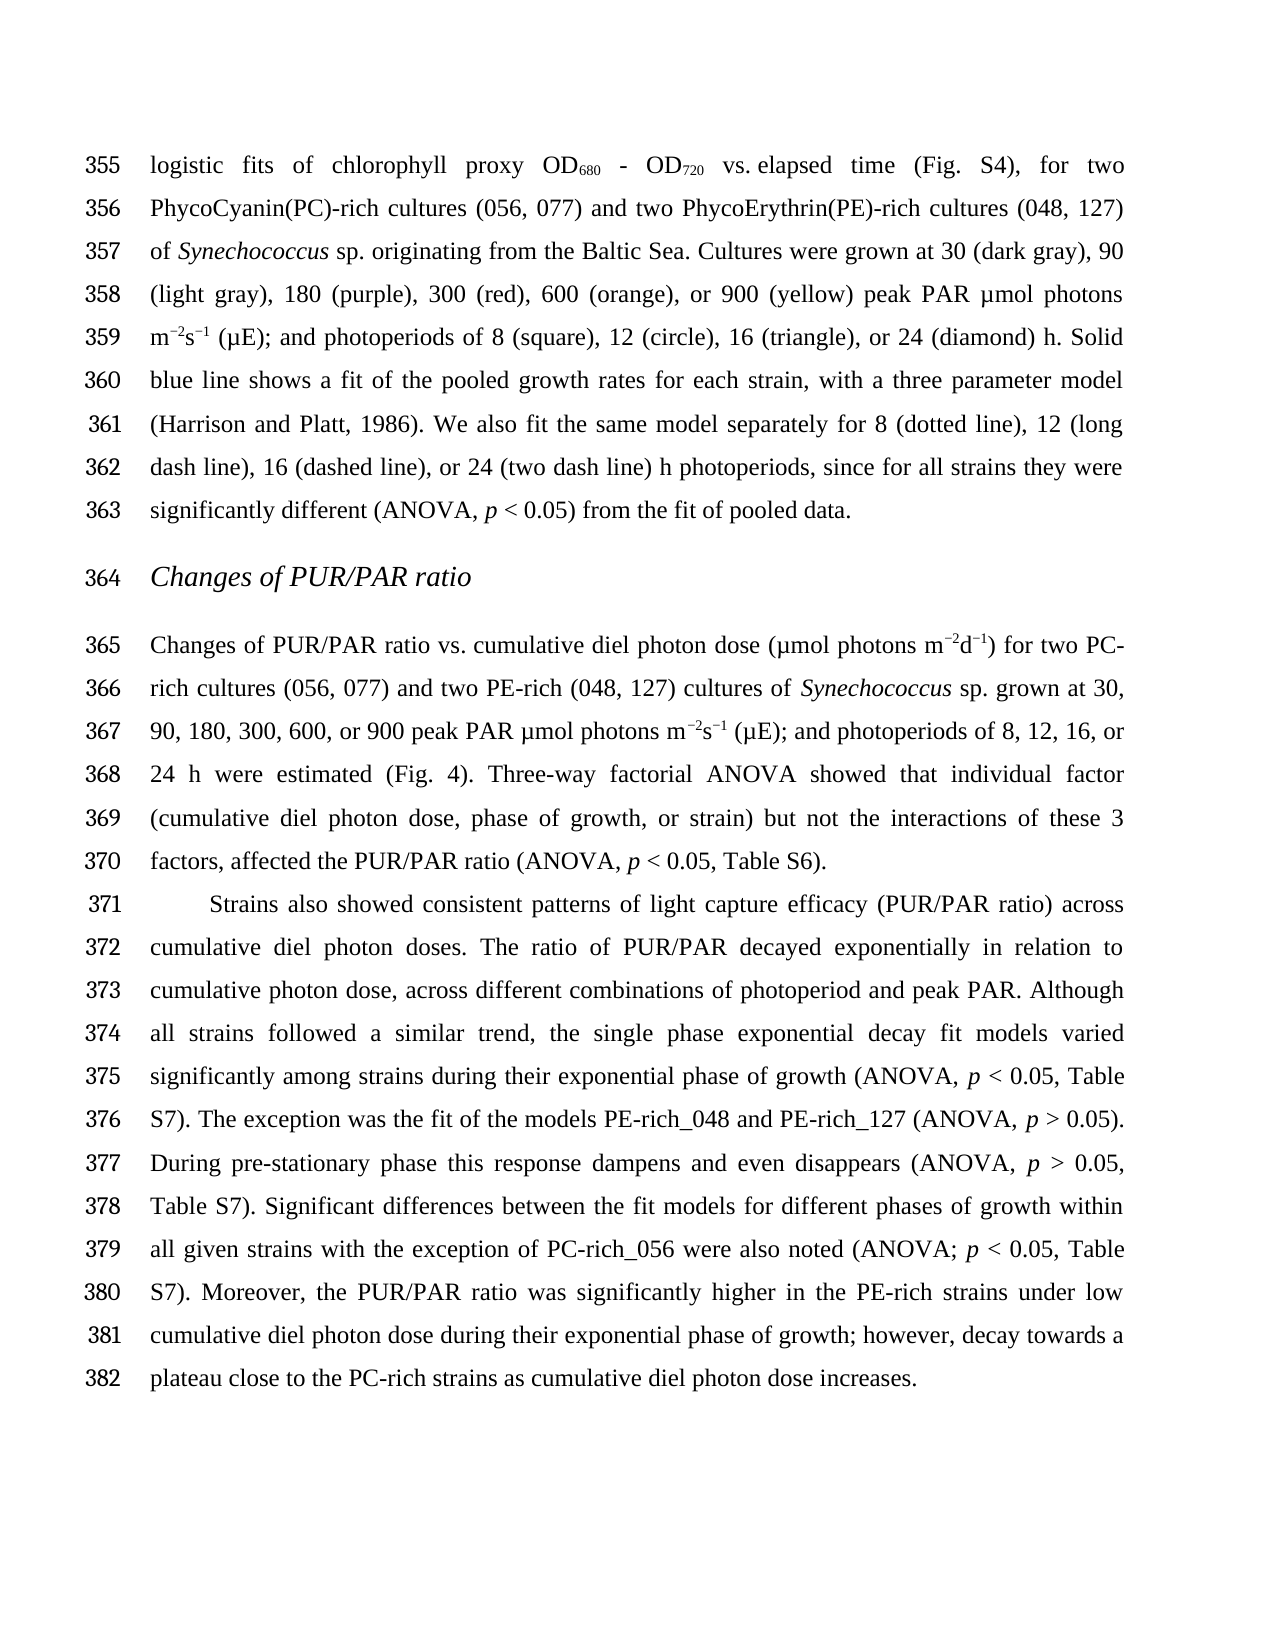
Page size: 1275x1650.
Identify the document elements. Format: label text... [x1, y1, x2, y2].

text Changes of PUR/PAR ratio vs. cumulative diel photon dose (µmol photons m−2d−1) for two PC-rich cultures (056, 077) and two PE-rich (048, 127) cultures of Synechococcus sp. grown at 30, 90, 180, 300, 600, or 900 peak PAR µmol photons m−2s−1 (µE); and photoperiods of 8, 12, 16, or 24 h were estimated (Fig. 4). Three-way factorial ANOVA showed that individual factor (cumulative diel photon dose, phase of growth, or strain) but not the interactions of these 3 factors, affected the PUR/PAR ratio (ANOVA, p < 0.05, Table S6). [150, 630, 1125, 874]
subtitle Changes of PUR/PAR ratio [150, 559, 1125, 592]
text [150, 150, 1125, 524]
text Strains also showed consistent patterns of light capture efficacy (PUR/PAR ratio) across cumulative diel photon doses. The ratio of PUR/PAR decayed exponentially in relation to cumulative photon dose, across different combinations of photoperiod and peak PAR. Although all strains followed a similar trend, the single phase exponential decay fit models varied significantly among strains during their exponential phase of growth (ANOVA, p < 0.05, Table S7). The exception was the fit of the models PE-rich_048 and PE-rich_127 (ANOVA, p > 0.05). During pre-stationary phase this response dampens and even disappears (ANOVA, p > 0.05, Table S7). Significant differences between the fit models for different phases of growth within all given strains with the exception of PC-rich_056 were also noted (ANOVA; p < 0.05, Table S7). Moreover, the PUR/PAR ratio was significantly higher in the PE-rich strains under low cumulative diel photon dose during their exponential phase of growth; however, decay towards a plateau close to the PC-rich strains as cumulative diel photon dose increases. [150, 889, 1125, 1392]
